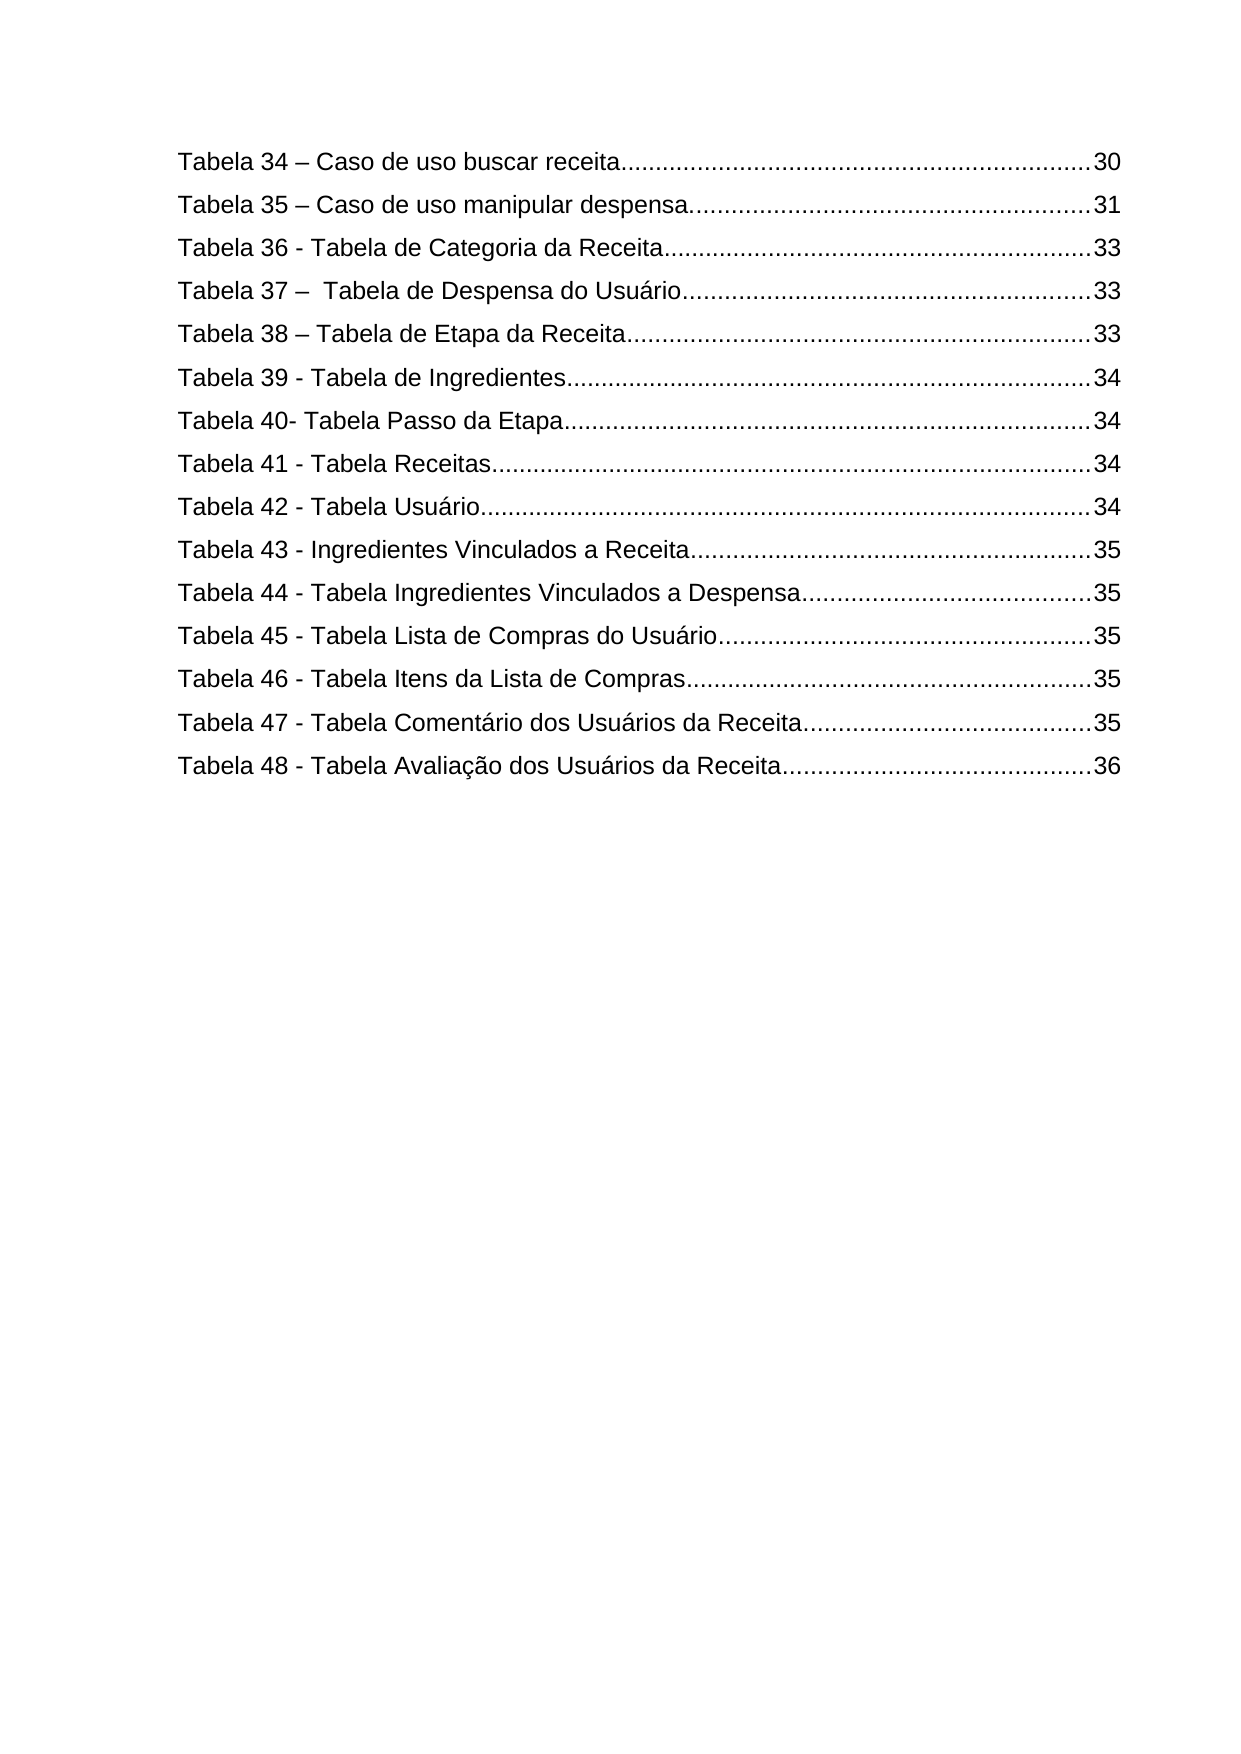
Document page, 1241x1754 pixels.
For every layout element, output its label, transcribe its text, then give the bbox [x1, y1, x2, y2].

text Tabela 43 - Ingredientes Vinculados a Receita 35 [177, 535, 1122, 564]
text Tabela 48 - Tabela Avaliação dos Usuários da Receita 36 [177, 751, 1122, 779]
text Tabela 41 - Tabela Receitas 34 [177, 449, 1122, 477]
text Tabela 36 - Tabela de Categoria da Receita 33 [177, 233, 1122, 262]
text Tabela 42 - Tabela Usuário 34 [177, 492, 1122, 521]
text Tabela 40- Tabela Passo da Etapa 34 [177, 406, 1122, 434]
text Tabela 34 – Caso de uso buscar receita 30 [177, 147, 1122, 176]
text Tabela 44 - Tabela Ingredientes Vinculados a Despensa 35 [177, 578, 1122, 607]
text Tabela 38 – Tabela de Etapa da Receita 33 [177, 319, 1122, 348]
text Tabela 35 – Caso de uso manipular despensa. 31 [177, 190, 1122, 219]
text Tabela 39 - Tabela de Ingredientes 34 [177, 362, 1122, 391]
text Tabela 46 - Tabela Itens da Lista de Compras 35 [177, 664, 1122, 693]
text Tabela 37 – Tabela de Despensa do Usuário 33 [177, 276, 1122, 305]
text Tabela 47 - Tabela Comentário dos Usuários da Receita 35 [177, 707, 1122, 736]
text Tabela 45 - Tabela Lista de Compras do Usuário 35 [177, 621, 1122, 650]
